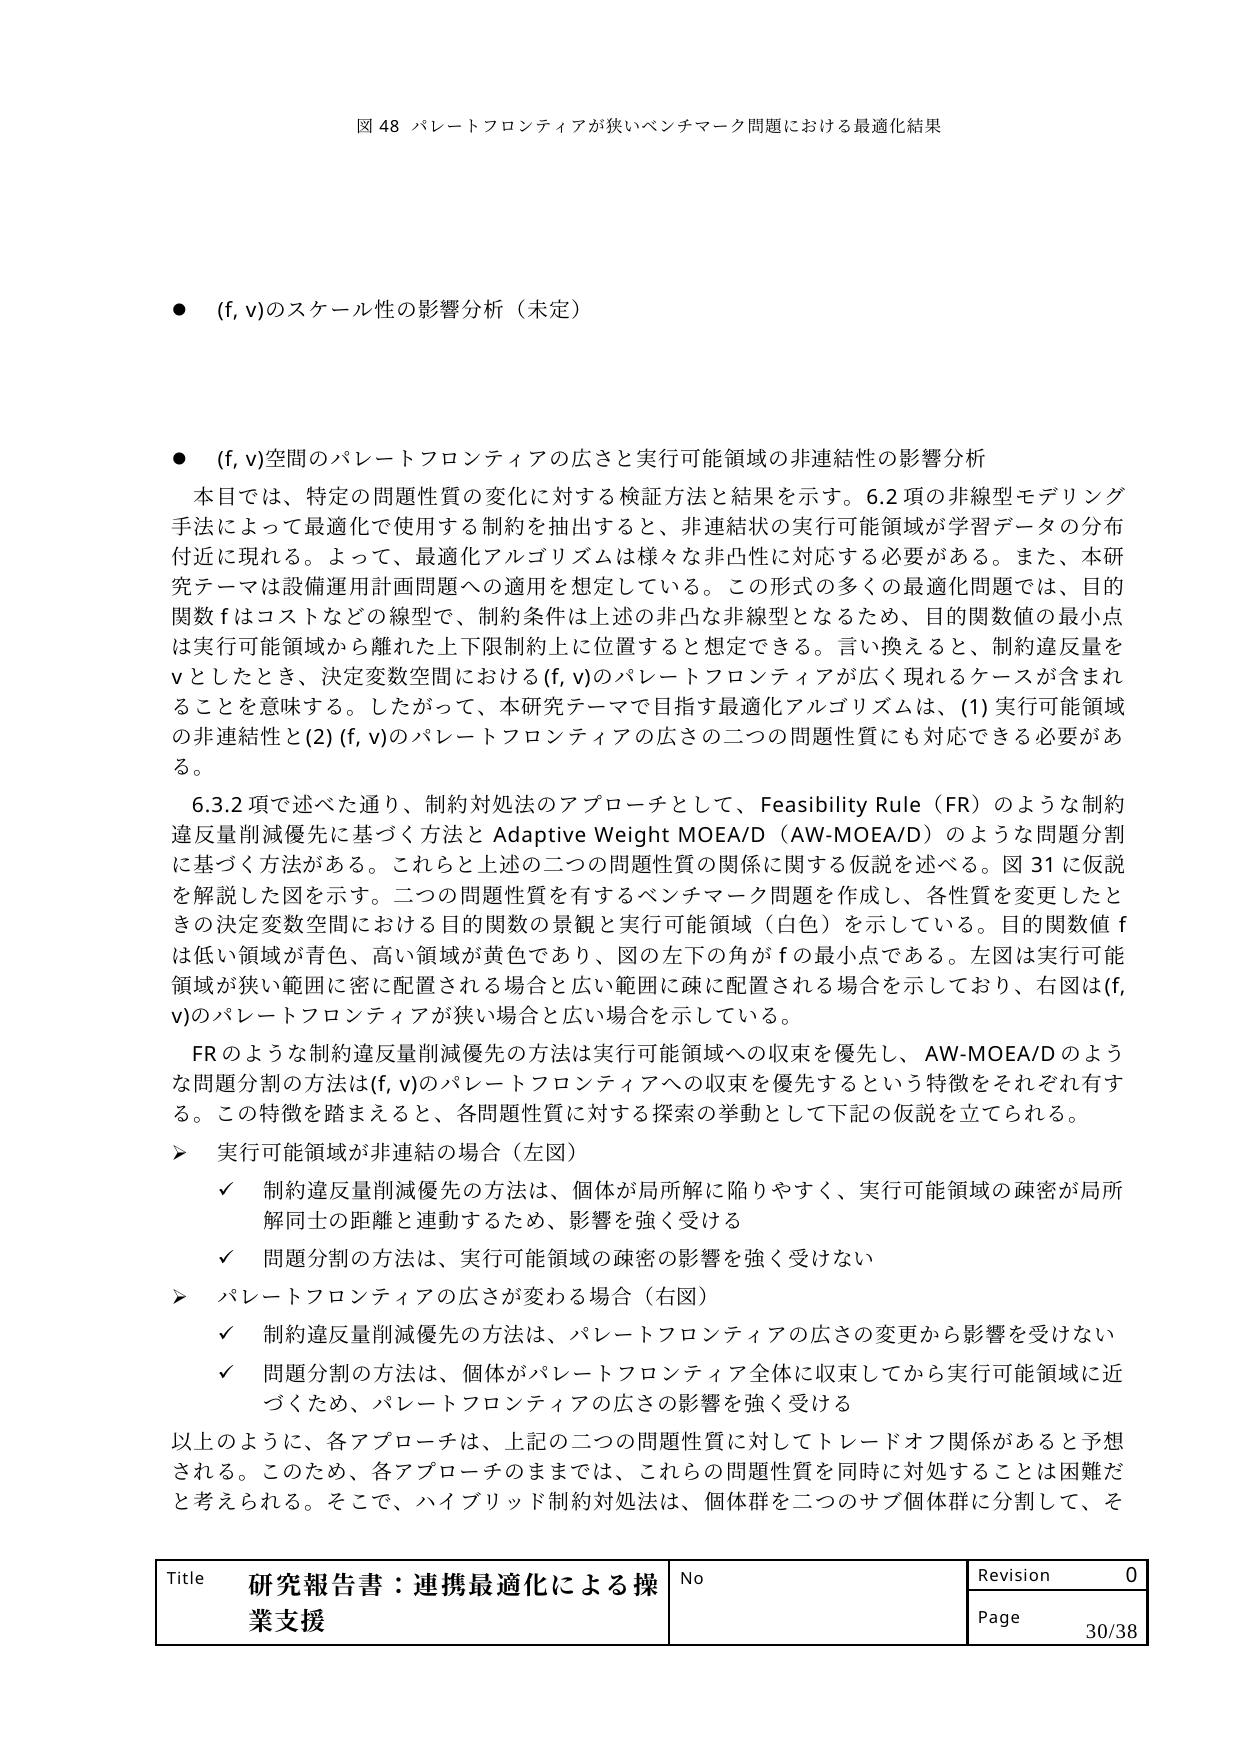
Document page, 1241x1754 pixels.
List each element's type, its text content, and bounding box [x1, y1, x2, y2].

list 実行可能領域が非連結の場合（左図） [171, 1136, 1126, 1166]
list 制約違反量削減優先の方法は、個体が局所解に陥りやすく、実行可能領域の疎密が局所解同士の距離と連動するため、影響を強く受ける [217, 1174, 1126, 1234]
text FRのような制約違反量削減優先の方法は実行可能領域への収束を優先し、AW-MOEA/Dのような問題分割の方法は(f, v)のパレートフロンティアへの収束を優先するという特徴をそれぞれ有する。この特徴を踏まえると、各問題性質に対する探索の挙動として下記の仮説を立てられる。 [171, 1038, 1126, 1128]
text 6.3.2項で述べた通り、制約対処法のアプローチとして、Feasibility Rule（FR）のような制約違反量削減優先に基づく方法とAdaptive Weight MOEA/D（AW-MOEA/D）のような問題分割に基づく方法がある。これらと上述の二つの問題性質の関係に関する仮説を述べる。図31に仮説を解説した図を示す。二つの問題性質を有するベンチマーク問題を作成し、各性質を変更したときの決定変数空間における目的関数の景観と実行可能領域（白色）を示している。目的関数値fは低い領域が青色、高い領域が黄色であり、図の左下の角がfの最小点である。左図は実行可能領域が狭い範囲に密に配置される場合と広い範囲に疎に配置される場合を示しており、右図は(f, v)のパレートフロンティアが狭い場合と広い場合を示している。 [171, 789, 1126, 1029]
list (f, v)空間のパレートフロンティアの広さと実行可能領域の非連結性の影響分析 [171, 442, 1126, 472]
list 問題分割の方法は、実行可能領域の疎密の影響を強く受けない [217, 1242, 1126, 1272]
list パレートフロンティアの広さが変わる場合（右図） [171, 1281, 1126, 1311]
list (f, v)のスケール性の影響分析（未定） [171, 293, 1126, 323]
text 本目では、特定の問題性質の変化に対する検証方法と結果を示す。6.2項の非線型モデリング手法によって最適化で使用する制約を抽出すると、非連結状の実行可能領域が学習データの分布付近に現れる。よって、最適化アルゴリズムは様々な非凸性に対応する必要がある。また、本研究テーマは設備運用計画問題への適用を想定している。この形式の多くの最適化問題では、目的関数fはコストなどの線型で、制約条件は上述の非凸な非線型となるため、目的関数値の最小点は実行可能領域から離れた上下限制約上に位置すると想定できる。言い換えると、制約違反量をvとしたとき、決定変数空間における(f, v)のパレートフロンティアが広く現れるケースが含まれることを意味する。したがって、本研究テーマで目指す最適化アルゴリズムは、(1) 実行可能領域の非連結性と(2) (f, v)のパレートフロンティアの広さの二つの問題性質にも対応できる必要がある。 [171, 480, 1126, 780]
list 制約違反量削減優先の方法は、パレートフロンティアの広さの変更から影響を受けない [217, 1319, 1126, 1349]
list 問題分割の方法は、個体がパレートフロンティア全体に収束してから実行可能領域に近づくため、パレートフロンティアの広さの影響を強く受ける [217, 1357, 1126, 1417]
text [171, 1425, 1126, 1515]
